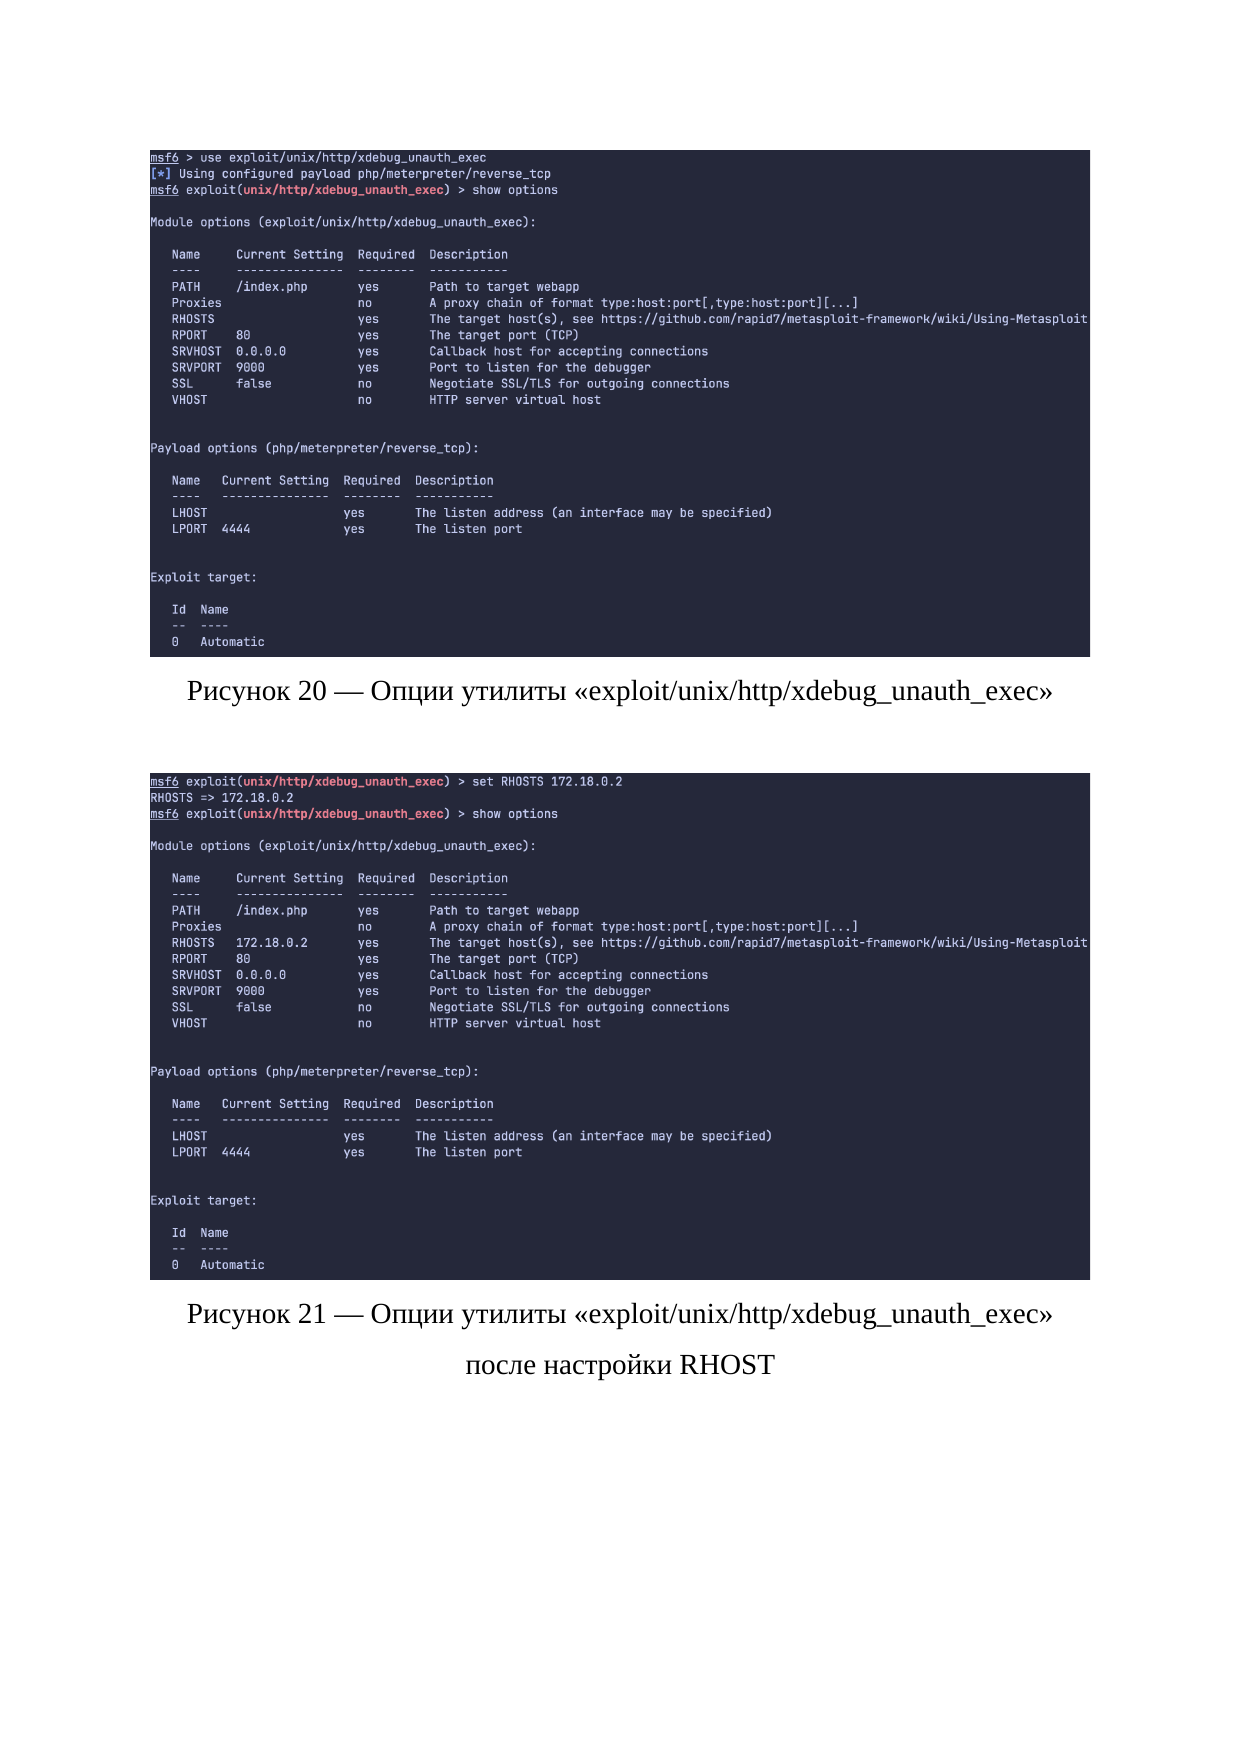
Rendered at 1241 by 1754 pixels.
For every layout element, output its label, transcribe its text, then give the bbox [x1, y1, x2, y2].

text Рисунок 21 — Опции утилиты «exploit/unix/http/xdebug_unauth_exec» после настройки RHOST [150, 1296, 1090, 1380]
text Рисунок 20 — Опции утилиты «exploit/unix/http/xdebug_unauth_exec» [150, 673, 1090, 706]
picture [150, 773, 1091, 1280]
picture [150, 150, 1091, 657]
